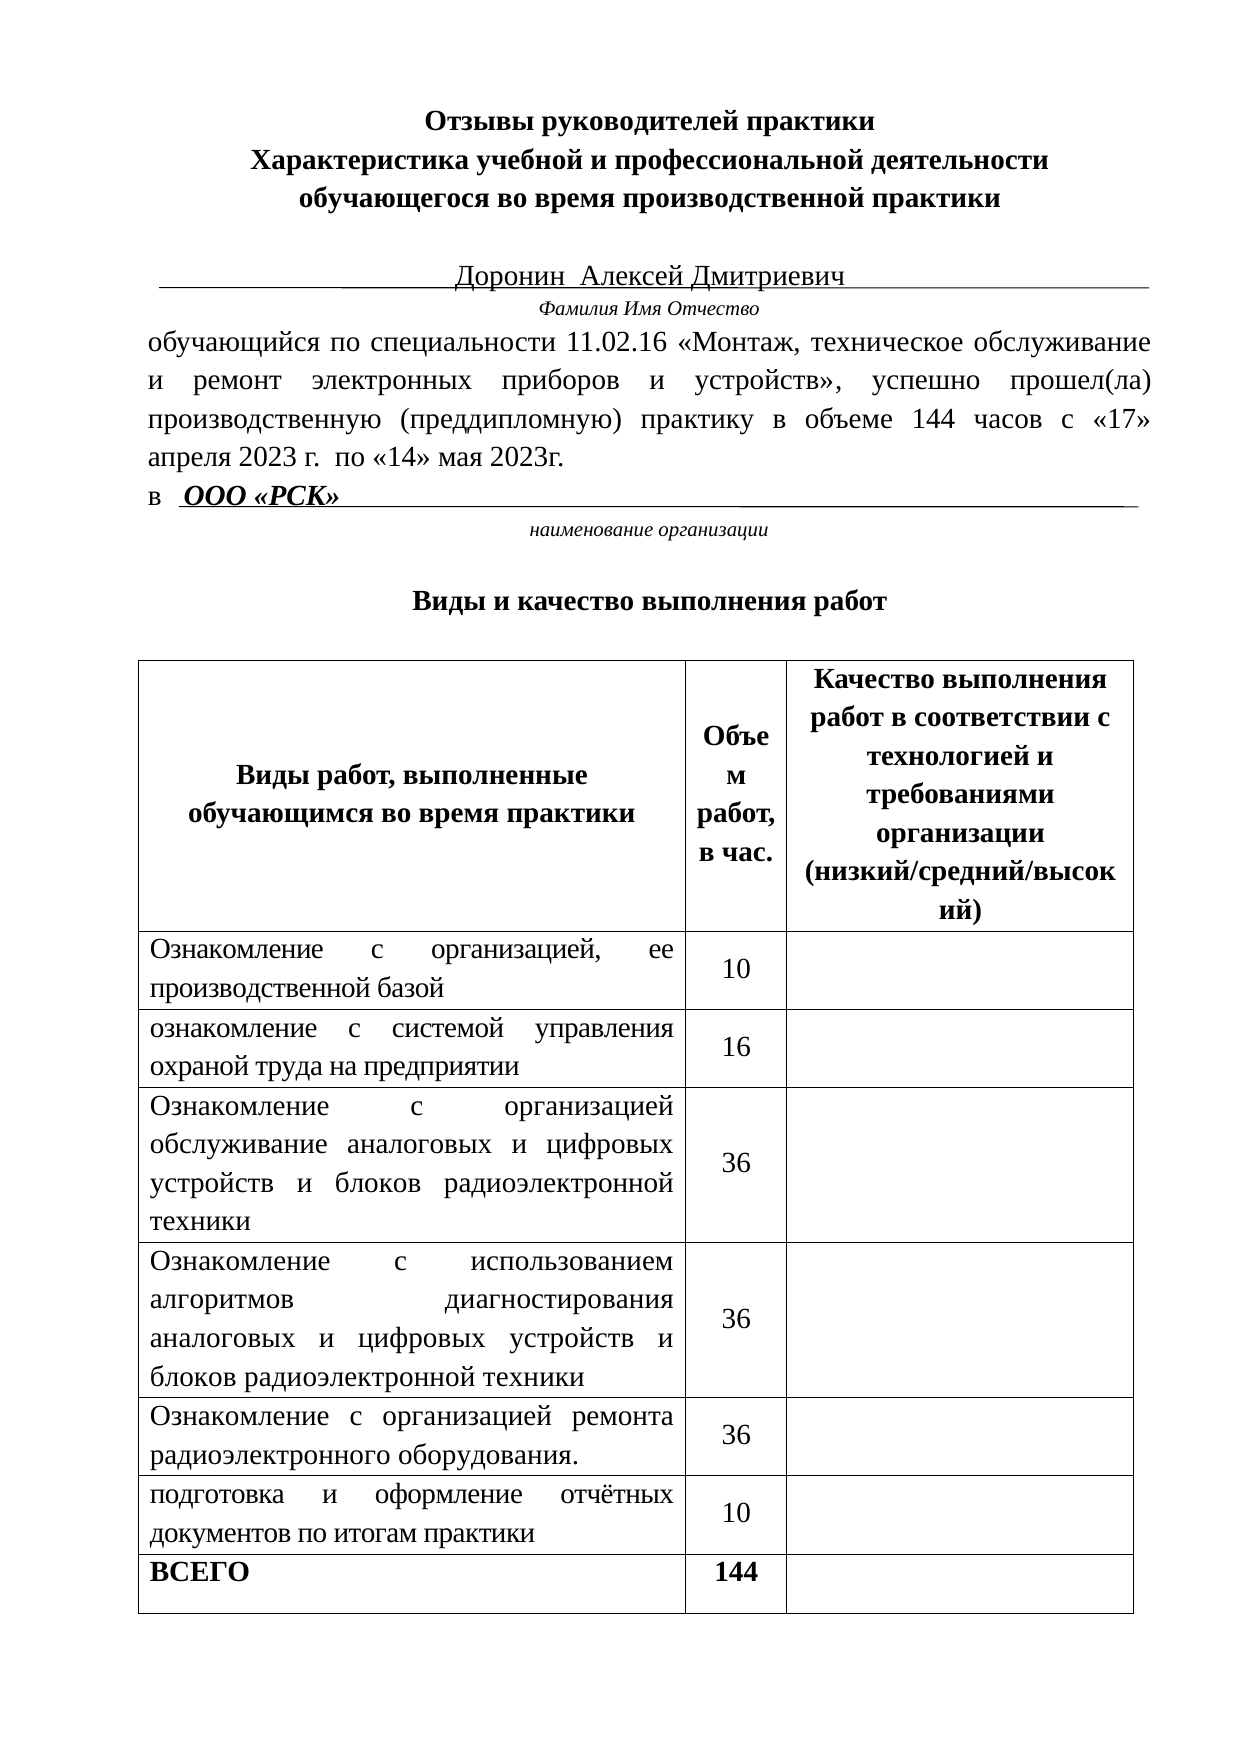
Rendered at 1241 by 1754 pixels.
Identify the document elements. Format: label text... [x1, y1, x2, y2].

table_cell [787, 1555, 1133, 1613]
text наименование организации [148, 516, 1152, 541]
table_cell Ознакомление с организацией, ее производственной базой [139, 932, 685, 1009]
table_cell [787, 1010, 1133, 1087]
table_cell [787, 1476, 1133, 1553]
table_cell 10 [686, 932, 786, 1009]
table_cell [787, 1243, 1133, 1397]
table_cell ВСЕГО [139, 1555, 685, 1613]
text Доронин Алексей Дмитриевич [148, 258, 1152, 291]
text обучающегося во время производственной практики [148, 181, 1152, 214]
table_header Виды работ, выполненные обучающимся во время практики [139, 661, 685, 931]
table_cell 36 [686, 1088, 786, 1242]
text в ООО «РСК» [148, 478, 1152, 511]
table_cell [787, 1088, 1133, 1242]
text Виды и качество выполнения работ [148, 583, 1152, 616]
table_cell подготовка и оформление отчётных документов по итогам практики [139, 1476, 685, 1553]
text Отзывы руководителей практики [148, 103, 1152, 137]
table_cell Ознакомление с организацией обслуживание аналоговых и цифровых устройств и блоков радиоэлектронной техники [139, 1088, 685, 1242]
table_cell 36 [686, 1243, 786, 1397]
table_cell [787, 932, 1133, 1009]
table_cell 10 [686, 1476, 786, 1553]
text Характеристика учебной и профессиональной деятельности [148, 142, 1152, 176]
table_cell [787, 1398, 1133, 1475]
table_cell 16 [686, 1010, 786, 1087]
table_cell ознакомление с системой управления охраной труда на предприятии [139, 1010, 685, 1087]
table_header Объем работ, в час. [686, 661, 786, 931]
table_cell Ознакомление с организацией ремонта радиоэлектронного оборудования. [139, 1398, 685, 1475]
table_cell Ознакомление с использованием алгоритмов диагностирования аналоговых и цифровых устройств и блоков радиоэлектронной техники [139, 1243, 685, 1397]
table_header Качество выполнения работ в соответствии с технологией и требованиями организации (низкий/средний/высокий) [787, 661, 1133, 931]
table_cell 144 [686, 1555, 786, 1613]
text Фамилия Имя Отчество [148, 296, 1152, 320]
text обучающийся по специальности 11.02.16 «Монтаж, техническое обслуживание и ремонт электронных приборов и устройств», успешно прошел(ла) производственную (преддипломную) практику в объеме 144 часов с «17» апреля 2023 г. по «14» мая 2023г. [148, 324, 1152, 473]
table_cell 36 [686, 1398, 786, 1475]
